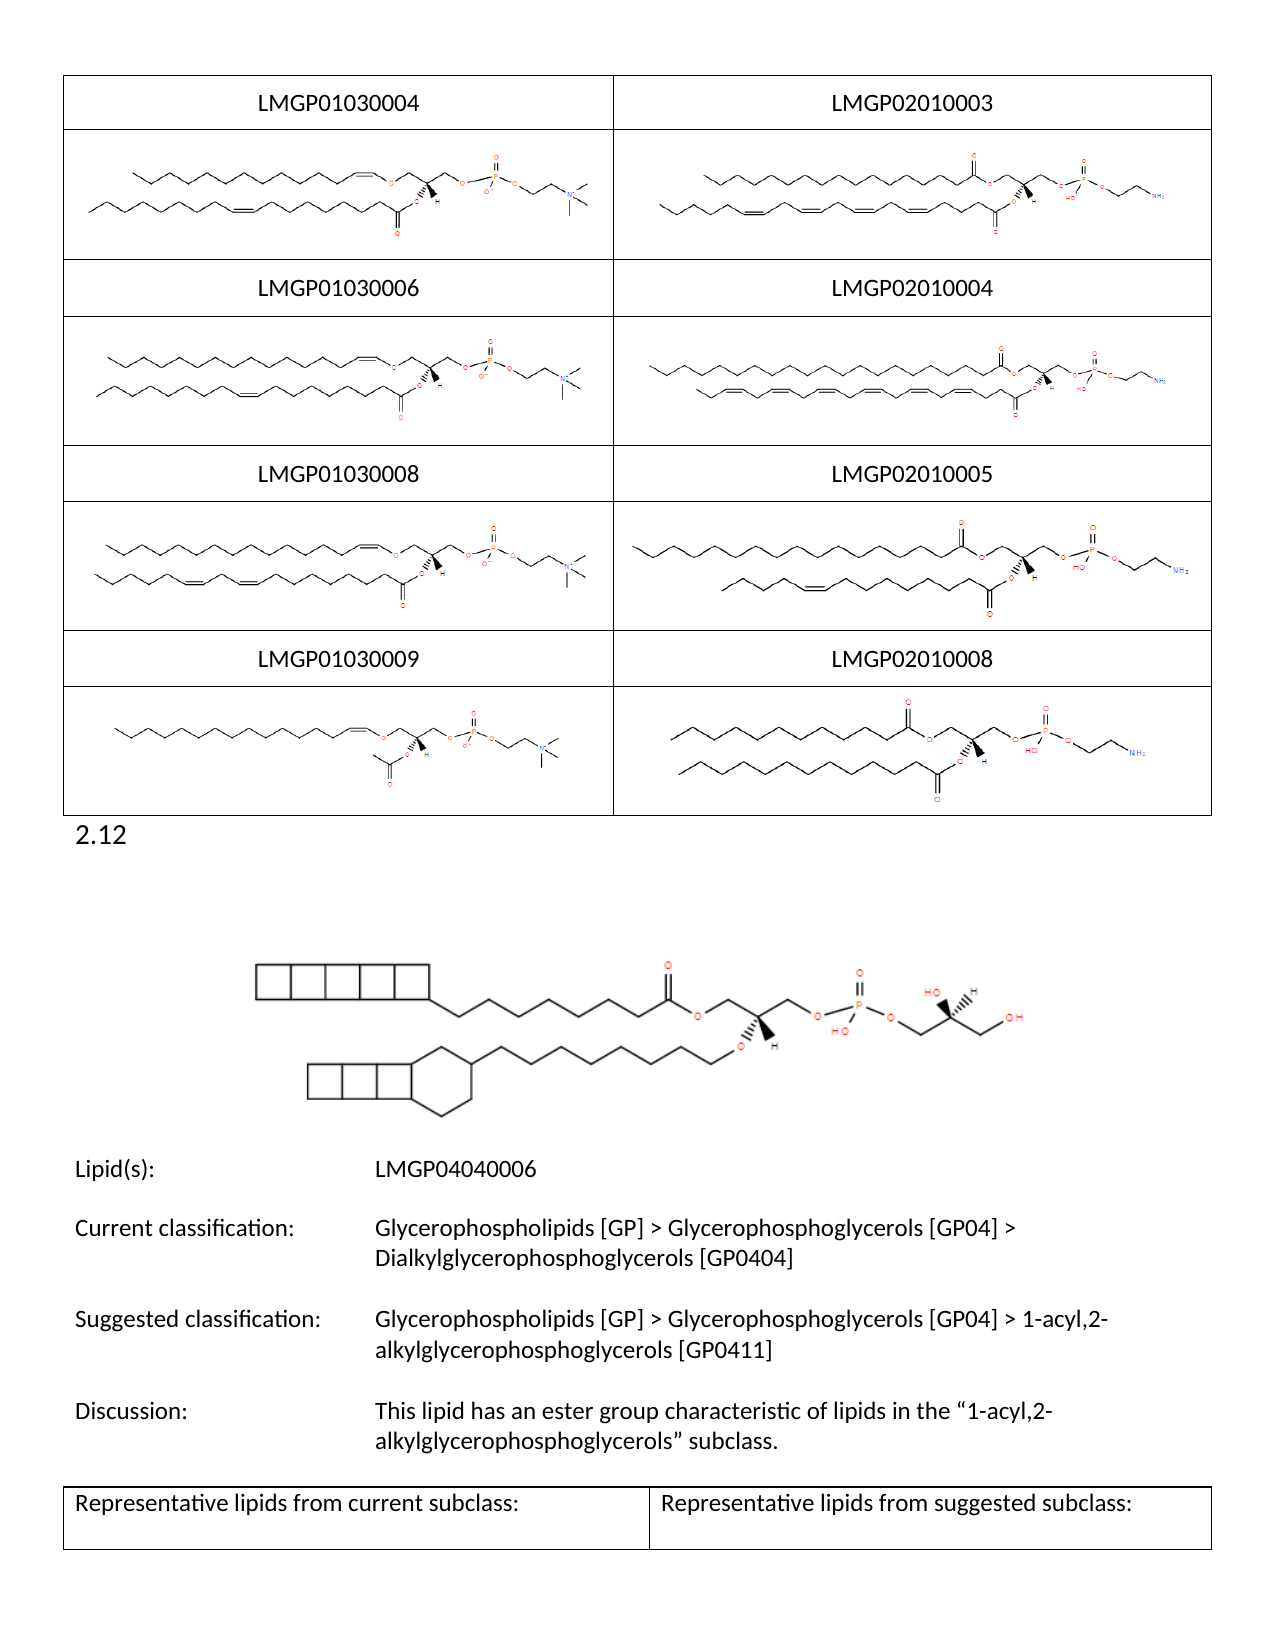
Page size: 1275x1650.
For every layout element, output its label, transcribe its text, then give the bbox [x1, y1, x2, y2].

table_cell LMGP02010008 [614, 631, 1211, 686]
table_cell [614, 130, 1211, 258]
table_cell [614, 687, 1211, 815]
table_cell [64, 687, 613, 815]
table_cell LMGP02010003 [614, 76, 1211, 129]
text Suggested classification: Glycerophospholipids [GP] > Glycerophosphoglycerols [GP04] > 1-acyl,2-alkylglycerophosphoglycerols [GP0411] [75, 1303, 1200, 1364]
table_cell LMGP01030008 [64, 446, 613, 501]
table_cell LMGP01030004 [64, 76, 613, 129]
text 2.12 [75, 816, 1200, 851]
table_cell [64, 502, 613, 630]
table_cell [614, 317, 1211, 445]
text Discussion: This lipid has an ester group characteristic of lipids in the “1-acyl,2-alkylglycerophosphoglycerols” subclass. [75, 1395, 1200, 1456]
table_cell LMGP01030009 [64, 631, 613, 686]
table_cell LMGP02010005 [614, 446, 1211, 501]
table_header Representative lipids from current subclass: [64, 1488, 649, 1548]
text Current classification: Glycerophospholipids [GP] > Glycerophosphoglycerols [GP04] > Dialkylglycerophosphoglycerols [GP0404] [75, 1212, 1200, 1273]
table_cell [64, 130, 613, 258]
table_header Representative lipids from suggested subclass: [650, 1488, 1211, 1548]
table_cell [614, 502, 1211, 630]
text Lipid(s): LMGP04040006 [75, 1153, 1200, 1184]
table_cell [64, 317, 613, 445]
table_cell LMGP02010004 [614, 260, 1211, 316]
table_cell LMGP01030006 [64, 260, 613, 316]
